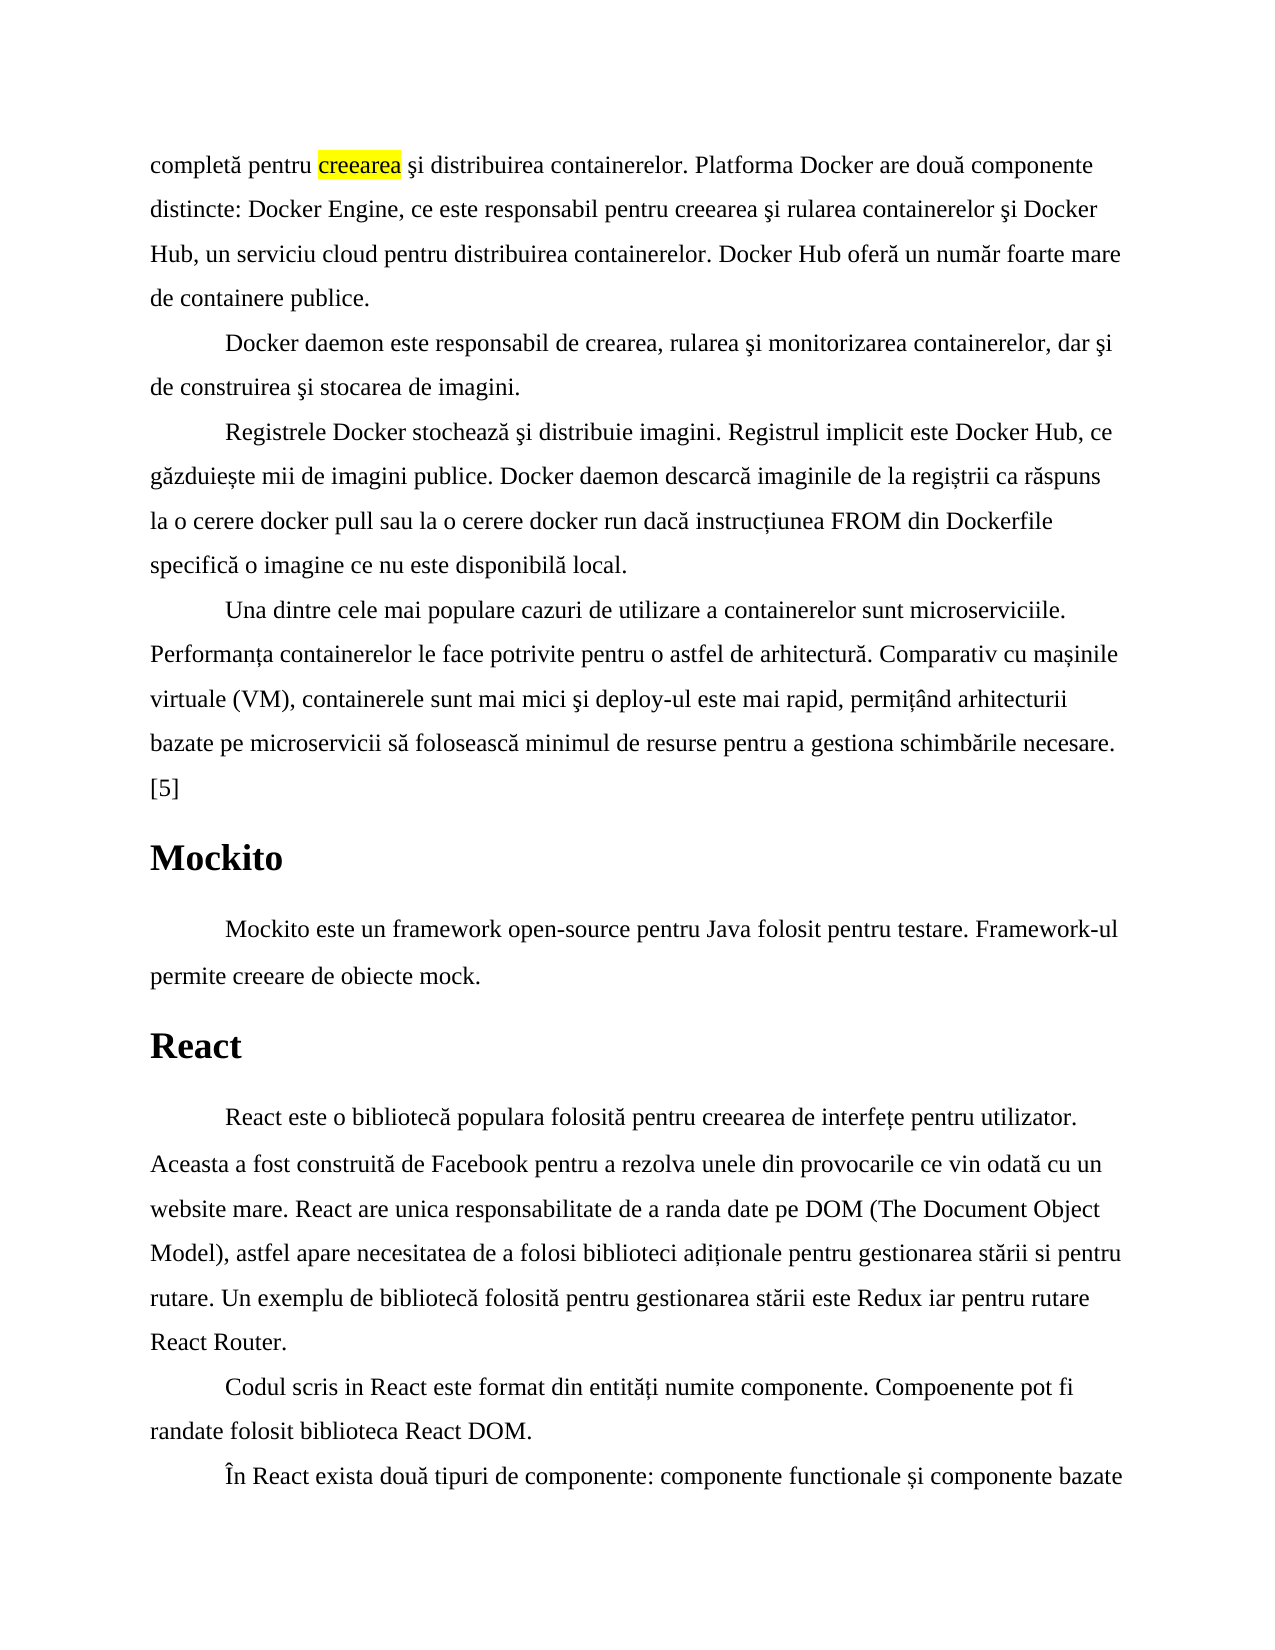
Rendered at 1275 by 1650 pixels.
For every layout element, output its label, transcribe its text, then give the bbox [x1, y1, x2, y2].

text Mockito Mockito este un framework open-source pentru Java folosit pentru testare. Framework-ul permite creeare de obiecte mock. [150, 836, 1125, 990]
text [150, 1024, 1125, 1489]
